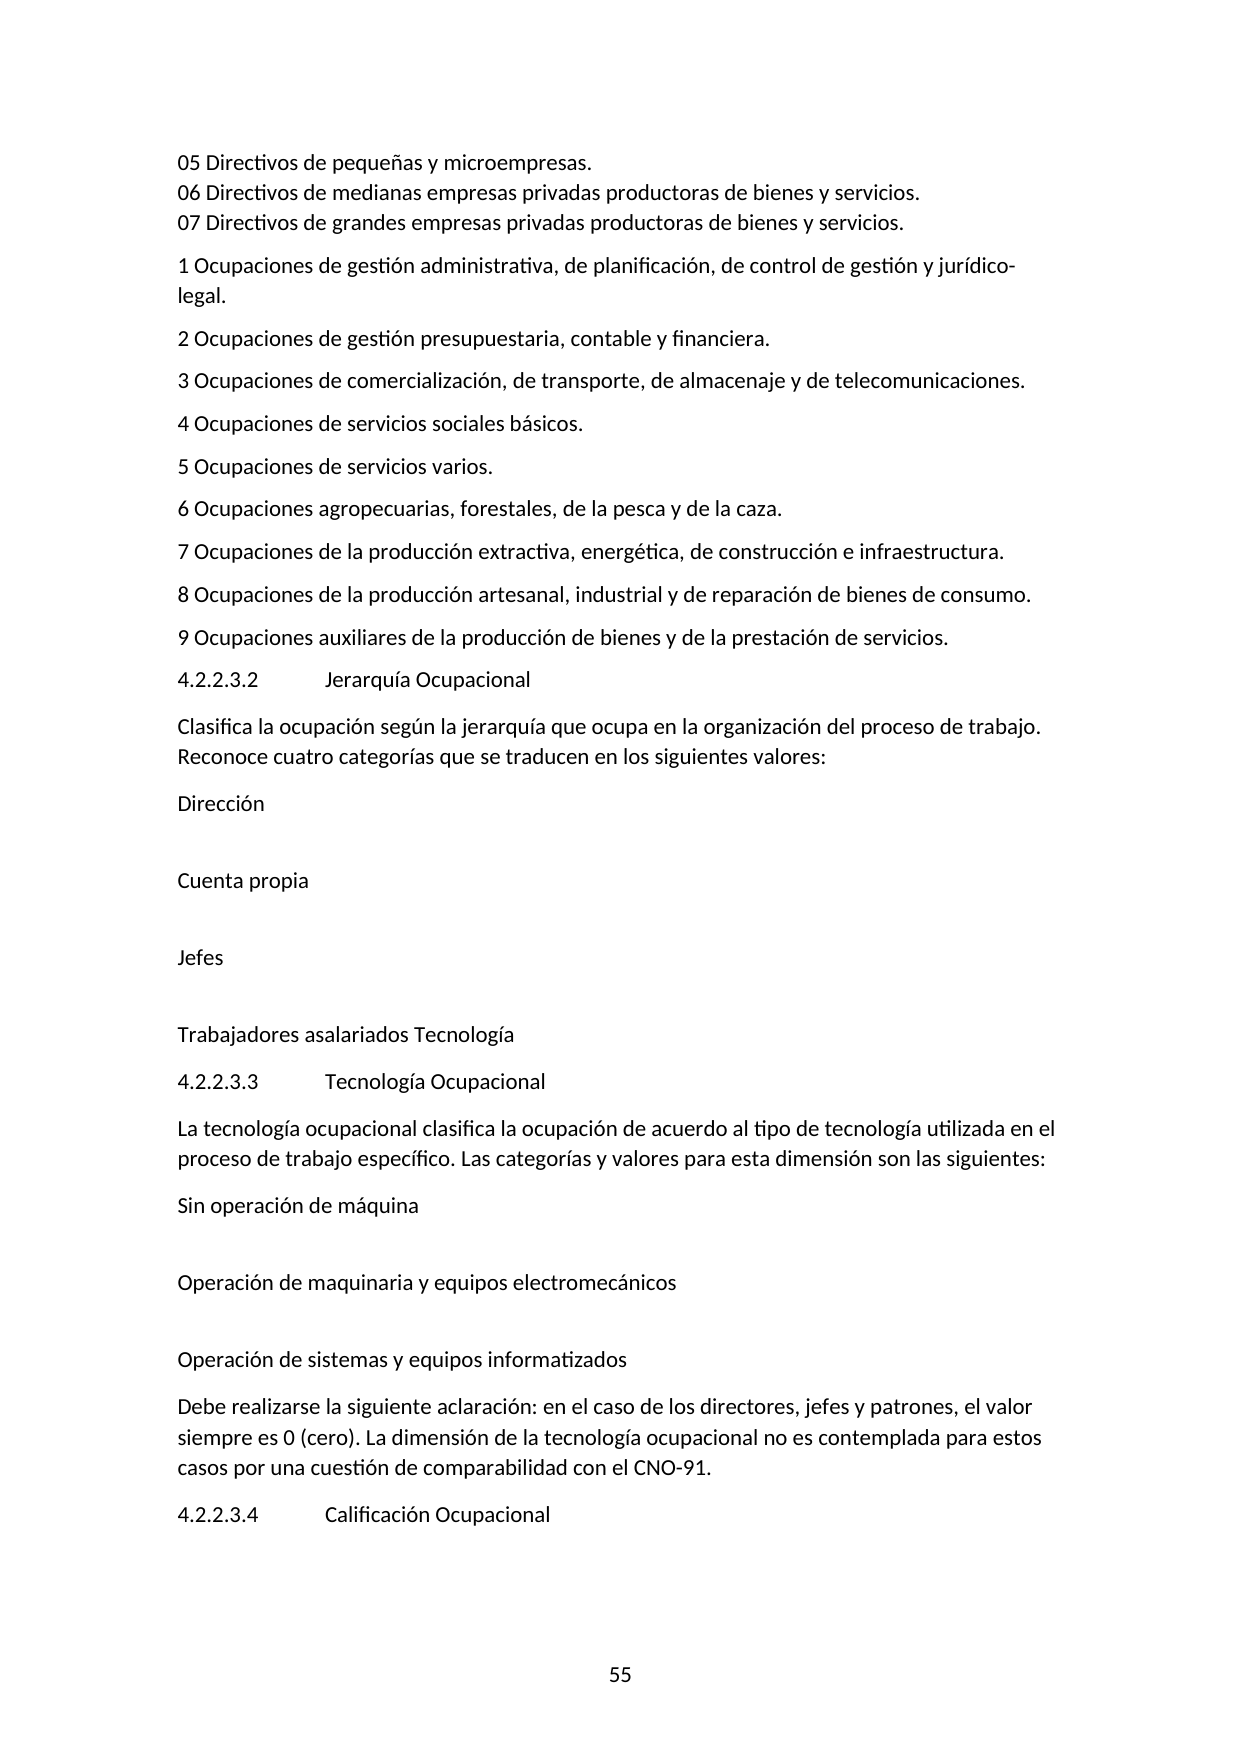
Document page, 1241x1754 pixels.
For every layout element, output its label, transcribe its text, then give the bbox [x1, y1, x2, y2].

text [177, 148, 1063, 236]
text 8 Ocupaciones de la producción artesanal, industrial y de reparación de bienes de consumo. [177, 580, 1063, 608]
text 1 Ocupaciones de gestión administrativa, de planificación, de control de gestión y jurídico-legal. [177, 251, 1063, 309]
text 6 Ocupaciones agropecuarias, forestales, de la pesca y de la caza. [177, 494, 1063, 522]
text 9 Ocupaciones auxiliares de la producción de bienes y de la prestación de servicios. [177, 623, 1063, 651]
text 4 Ocupaciones de servicios sociales básicos. [177, 409, 1063, 437]
text 2 Ocupaciones de gestión presupuestaria, contable y financiera. [177, 324, 1063, 352]
text 5 Ocupaciones de servicios varios. [177, 452, 1063, 480]
text 7 Ocupaciones de la producción extractiva, energética, de construcción e infraestructura. [177, 537, 1063, 565]
text 3 Ocupaciones de comercialización, de transporte, de almacenaje y de telecomunicaciones. [177, 366, 1063, 394]
